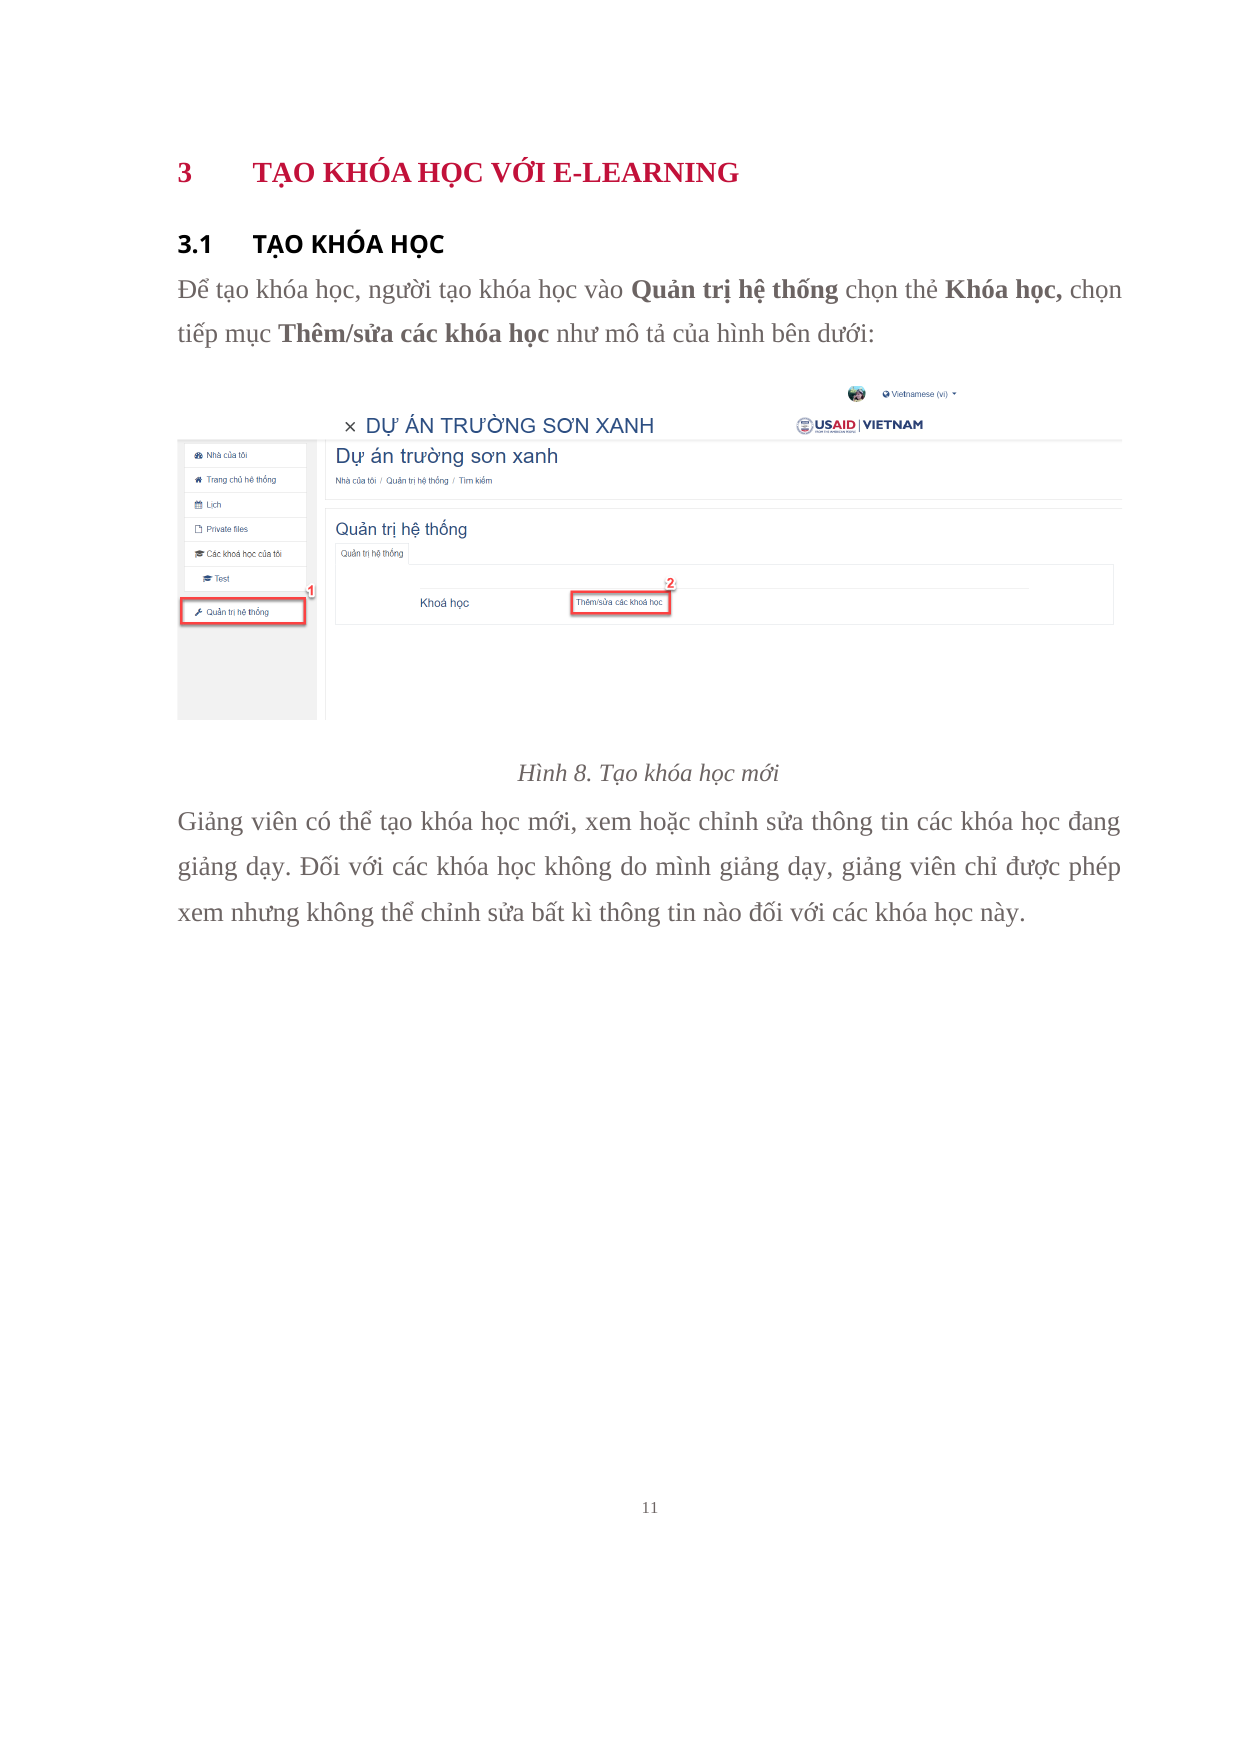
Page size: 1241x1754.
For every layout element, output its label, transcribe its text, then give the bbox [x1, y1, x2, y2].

subtitle Tạo khóa học [177, 227, 1122, 261]
picture [177, 386, 1123, 720]
subtitle Tạo khóa học với E-Learning [177, 156, 1122, 189]
text Giảng viên có thể tạo khóa học mới, xem hoặc chỉnh sửa thông tin các khóa học đang giảng dạy. Đối với các khóa học không do mình giảng dạy, giảng viên chỉ được phép xem nhưng không thể chỉnh sửa bất kì thông tin nào đối với các khóa học này. [177, 804, 1122, 927]
text Để tạo khóa học, người tạo khóa học vào Quản trị hệ thống chọn thẻ Khóa học, chọn tiếp mục Thêm/sửa các khóa học như mô tả của hình bên dưới: [177, 273, 1122, 348]
